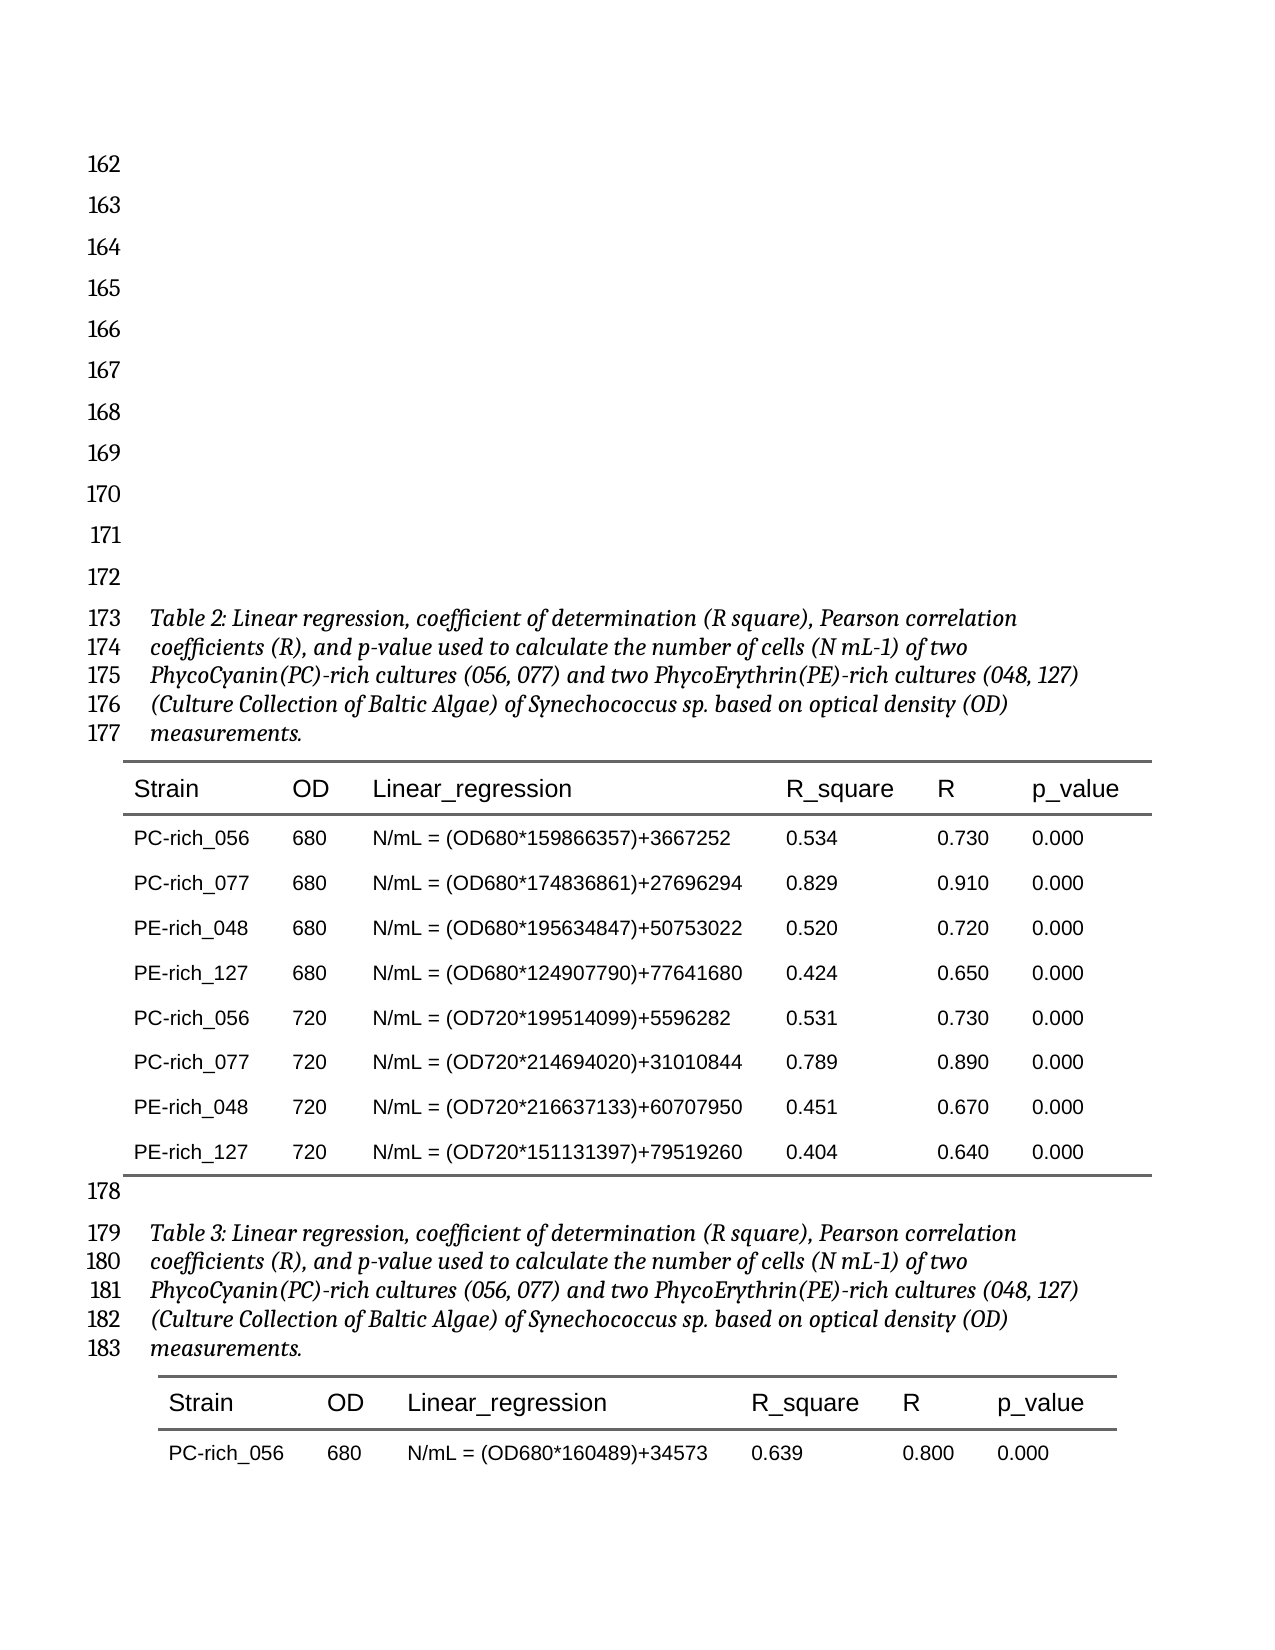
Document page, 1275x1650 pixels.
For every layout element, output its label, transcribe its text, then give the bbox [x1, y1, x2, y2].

table_header Linear_regression [397, 1378, 741, 1427]
table_header Strain [158, 1378, 316, 1427]
table_header p_value [1021, 763, 1152, 813]
table_cell N/mL = (OD680*160489)+34573 [397, 1431, 741, 1475]
table_cell 0.000 [1021, 995, 1152, 1040]
table_cell 0.000 [1021, 1040, 1152, 1084]
table_cell 0.910 [927, 861, 1021, 905]
table_cell 0.890 [927, 1040, 1021, 1084]
table_cell 680 [282, 816, 362, 861]
table_header p_value [987, 1378, 1117, 1427]
table_cell PC-rich_056 [123, 995, 282, 1040]
table_cell 0.404 [775, 1129, 927, 1174]
table_cell PC-rich_077 [123, 1040, 282, 1084]
table_cell 0.424 [775, 950, 927, 995]
table_cell PE-rich_127 [123, 1129, 282, 1174]
table_cell 680 [316, 1431, 397, 1475]
table_cell 0.730 [927, 816, 1021, 861]
table_cell PE-rich_048 [123, 905, 282, 950]
table_cell 680 [282, 905, 362, 950]
table_cell 0.000 [1021, 1129, 1152, 1174]
table_cell N/mL = (OD680*159866357)+3667252 [362, 816, 775, 861]
table_cell PC-rich_077 [123, 861, 282, 905]
table_cell N/mL = (OD720*151131397)+79519260 [362, 1129, 775, 1174]
table_cell 0.639 [741, 1431, 892, 1475]
table_cell 0.640 [927, 1129, 1021, 1174]
table_cell 0.000 [1021, 950, 1152, 995]
table_cell 0.720 [927, 905, 1021, 950]
table_cell 0.534 [775, 816, 927, 861]
table_cell 0.670 [927, 1085, 1021, 1129]
table_header R_square [741, 1378, 892, 1427]
table_cell 0.829 [775, 861, 927, 905]
table_header OD [282, 763, 362, 813]
table_cell N/mL = (OD680*124907790)+77641680 [362, 950, 775, 995]
text Table 2: Linear regression, coefficient of determination (R square), Pearson correlation coefficients (R), and p-value used to calculate the number of cells (N mL-1) of two PhycoCyanin(PC)-rich cultures (056, 077) and two PhycoErythrin(PE)-rich cultures (048, 127) (Culture Collection of Baltic Algae) of Synechococcus sp. based on optical density (OD) measurements. [150, 604, 1125, 747]
table_cell 720 [282, 1129, 362, 1174]
table_header R [927, 763, 1021, 813]
text Table 3: Linear regression, coefficient of determination (R square), Pearson correlation coefficients (R), and p-value used to calculate the number of cells (N mL-1) of two PhycoCyanin(PC)-rich cultures (056, 077) and two PhycoErythrin(PE)-rich cultures (048, 127) (Culture Collection of Baltic Algae) of Synechococcus sp. based on optical density (OD) measurements. [150, 1218, 1125, 1362]
table_cell N/mL = (OD680*174836861)+27696294 [362, 861, 775, 905]
table_cell 0.000 [1021, 816, 1152, 861]
table_cell 720 [282, 1040, 362, 1084]
table_cell PC-rich_056 [158, 1431, 316, 1475]
table_cell 0.800 [892, 1431, 987, 1475]
table_header Strain [123, 763, 282, 813]
table_header Linear_regression [362, 763, 775, 813]
table_cell N/mL = (OD680*195634847)+50753022 [362, 905, 775, 950]
table_cell PE-rich_048 [123, 1085, 282, 1129]
table_cell 0.000 [1021, 1085, 1152, 1129]
table_cell N/mL = (OD720*216637133)+60707950 [362, 1085, 775, 1129]
table_header R [892, 1378, 987, 1427]
table_cell 0.451 [775, 1085, 927, 1129]
table_cell PC-rich_056 [123, 816, 282, 861]
table_cell 0.000 [1021, 861, 1152, 905]
table_cell 720 [282, 995, 362, 1040]
table_cell N/mL = (OD720*214694020)+31010844 [362, 1040, 775, 1084]
table_cell 680 [282, 861, 362, 905]
table_cell 0.730 [927, 995, 1021, 1040]
table_header OD [316, 1378, 397, 1427]
table_cell 0.650 [927, 950, 1021, 995]
table_cell 0.531 [775, 995, 927, 1040]
table_cell 0.520 [775, 905, 927, 950]
table_cell PE-rich_127 [123, 950, 282, 995]
table_cell 720 [282, 1085, 362, 1129]
table_cell 0.000 [1021, 905, 1152, 950]
table_cell N/mL = (OD720*199514099)+5596282 [362, 995, 775, 1040]
table_cell 680 [282, 950, 362, 995]
table_header R_square [775, 763, 927, 813]
table_cell 0.789 [775, 1040, 927, 1084]
table_cell 0.000 [987, 1431, 1117, 1475]
